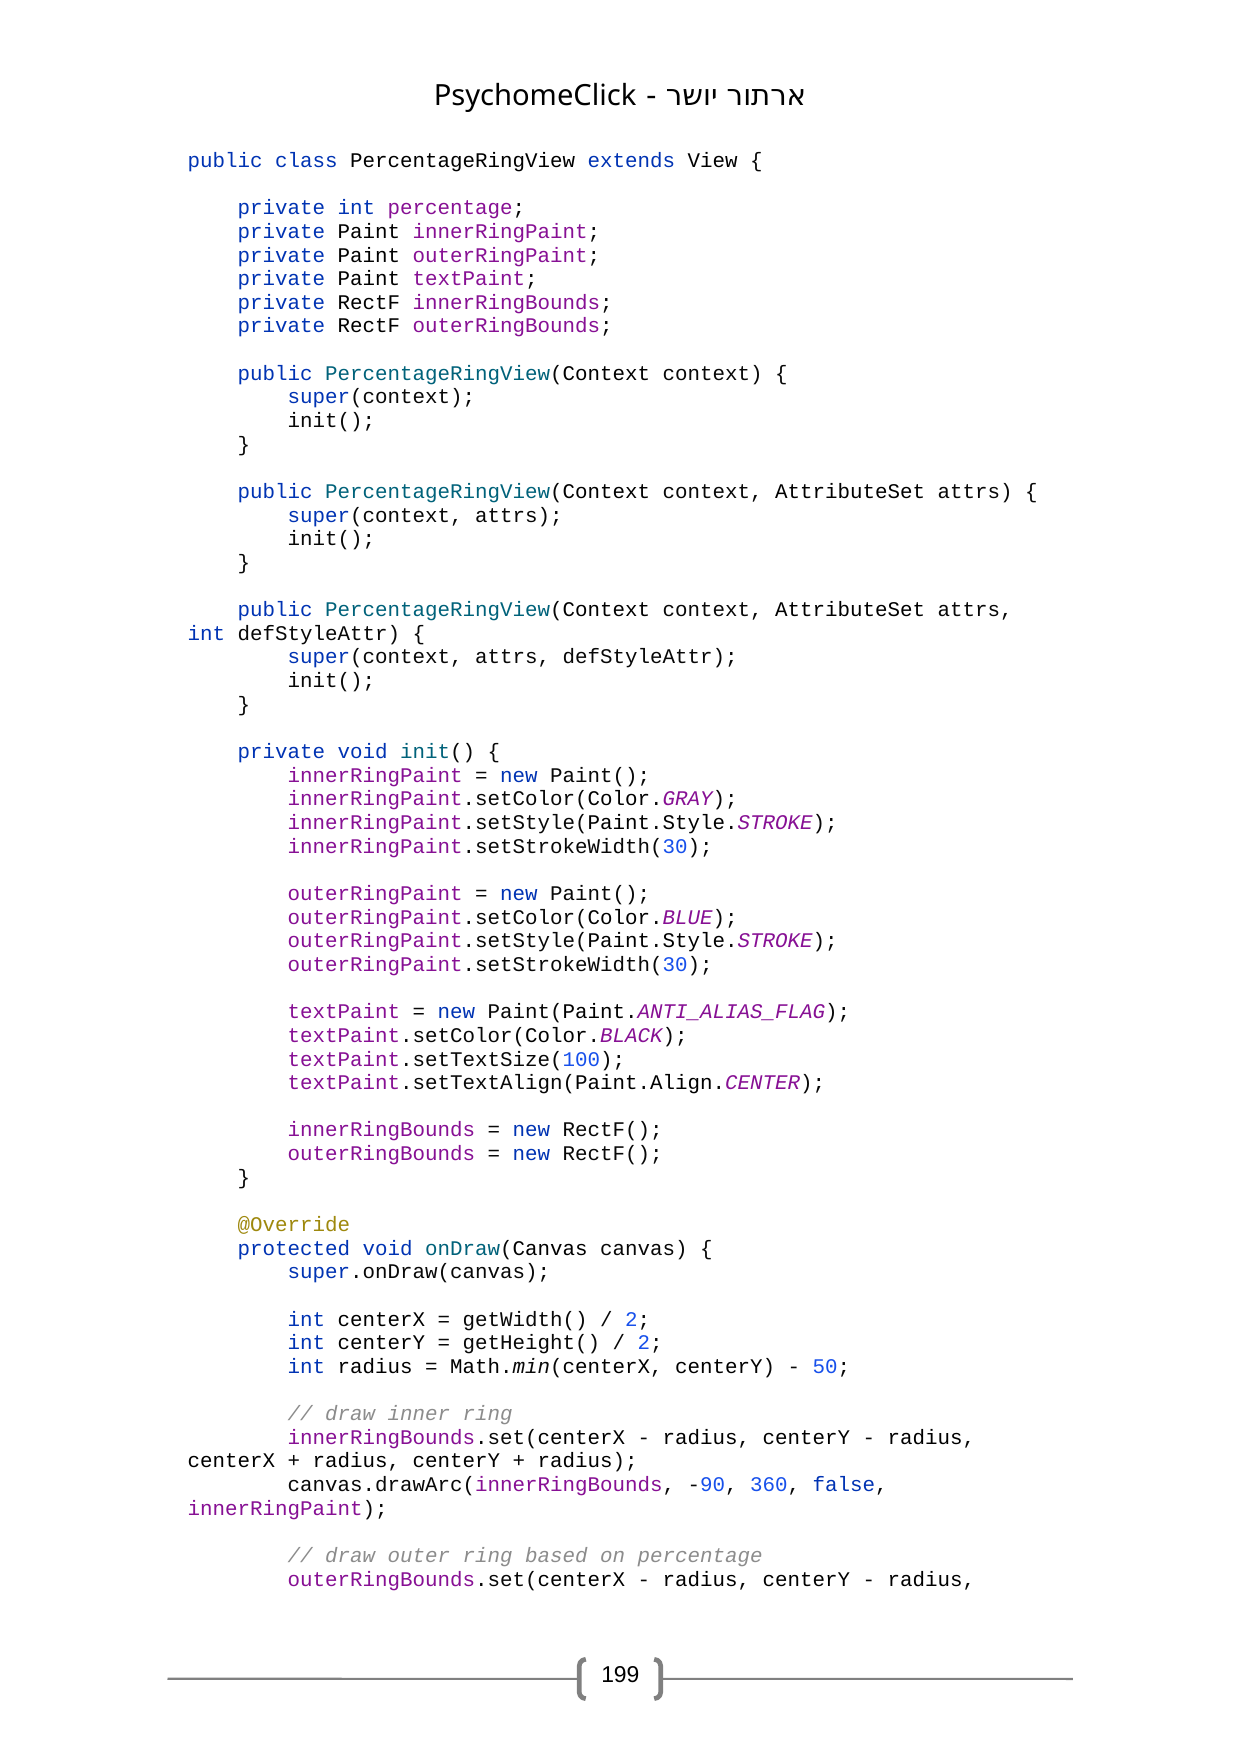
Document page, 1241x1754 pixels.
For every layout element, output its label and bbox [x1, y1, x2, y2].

text [187, 150, 1053, 1592]
